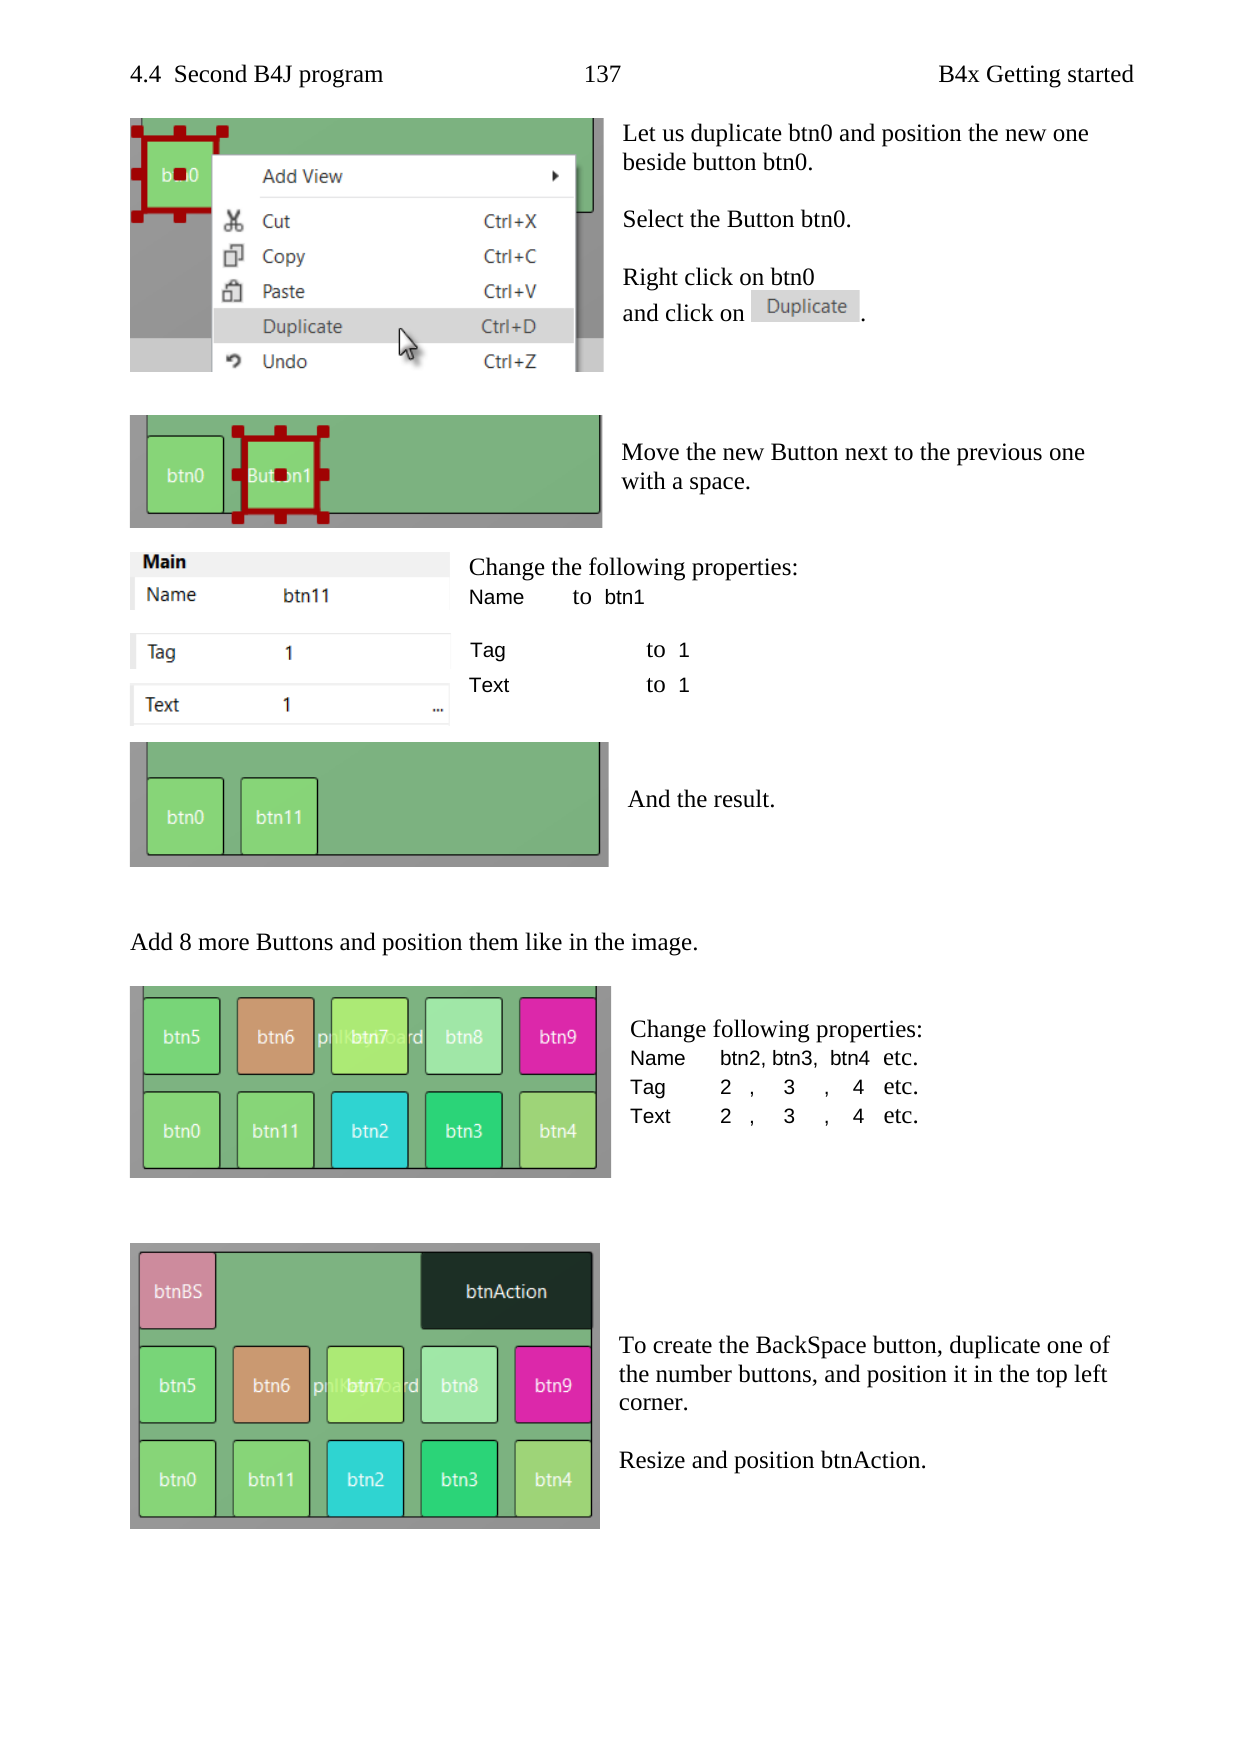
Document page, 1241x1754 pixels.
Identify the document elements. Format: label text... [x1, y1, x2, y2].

text Change following properties: [612, 1014, 1134, 1042]
text Text to 1 [130, 669, 1134, 697]
text To create the BackSpace button, duplicate one of the number buttons, and position it in the top left corner. [600, 1330, 1134, 1416]
picture [130, 118, 604, 372]
text Add 8 more Buttons and position them like in the image. [130, 927, 1134, 956]
picture [129, 683, 450, 726]
text Change the following properties: [450, 552, 1134, 581]
text Select the Button btn0. [604, 204, 1134, 233]
text Resize and position btnAction. [600, 1445, 1134, 1474]
picture [130, 552, 450, 610]
text Name to btn1 [450, 581, 1134, 610]
text Name btn2, btn3, btn4 etc. [612, 1042, 1134, 1071]
text Let us duplicate btn0 and position the new one beside button btn0. [604, 118, 1134, 176]
text And the result. [609, 784, 1134, 812]
picture [129, 415, 603, 528]
text and click on . [604, 291, 1134, 327]
picture [129, 742, 609, 867]
text Tag to 1 [452, 634, 1134, 663]
text Right click on btn0 [604, 262, 1134, 291]
text Tag 2 , 3 , 4 etc. [612, 1071, 1134, 1100]
picture [130, 1243, 600, 1529]
picture [130, 633, 452, 669]
picture [129, 986, 612, 1178]
text Text 2 , 3 , 4 etc. [612, 1100, 1134, 1129]
text Move the new Button next to the previous one with a space. [603, 437, 1134, 495]
picture [751, 290, 860, 322]
